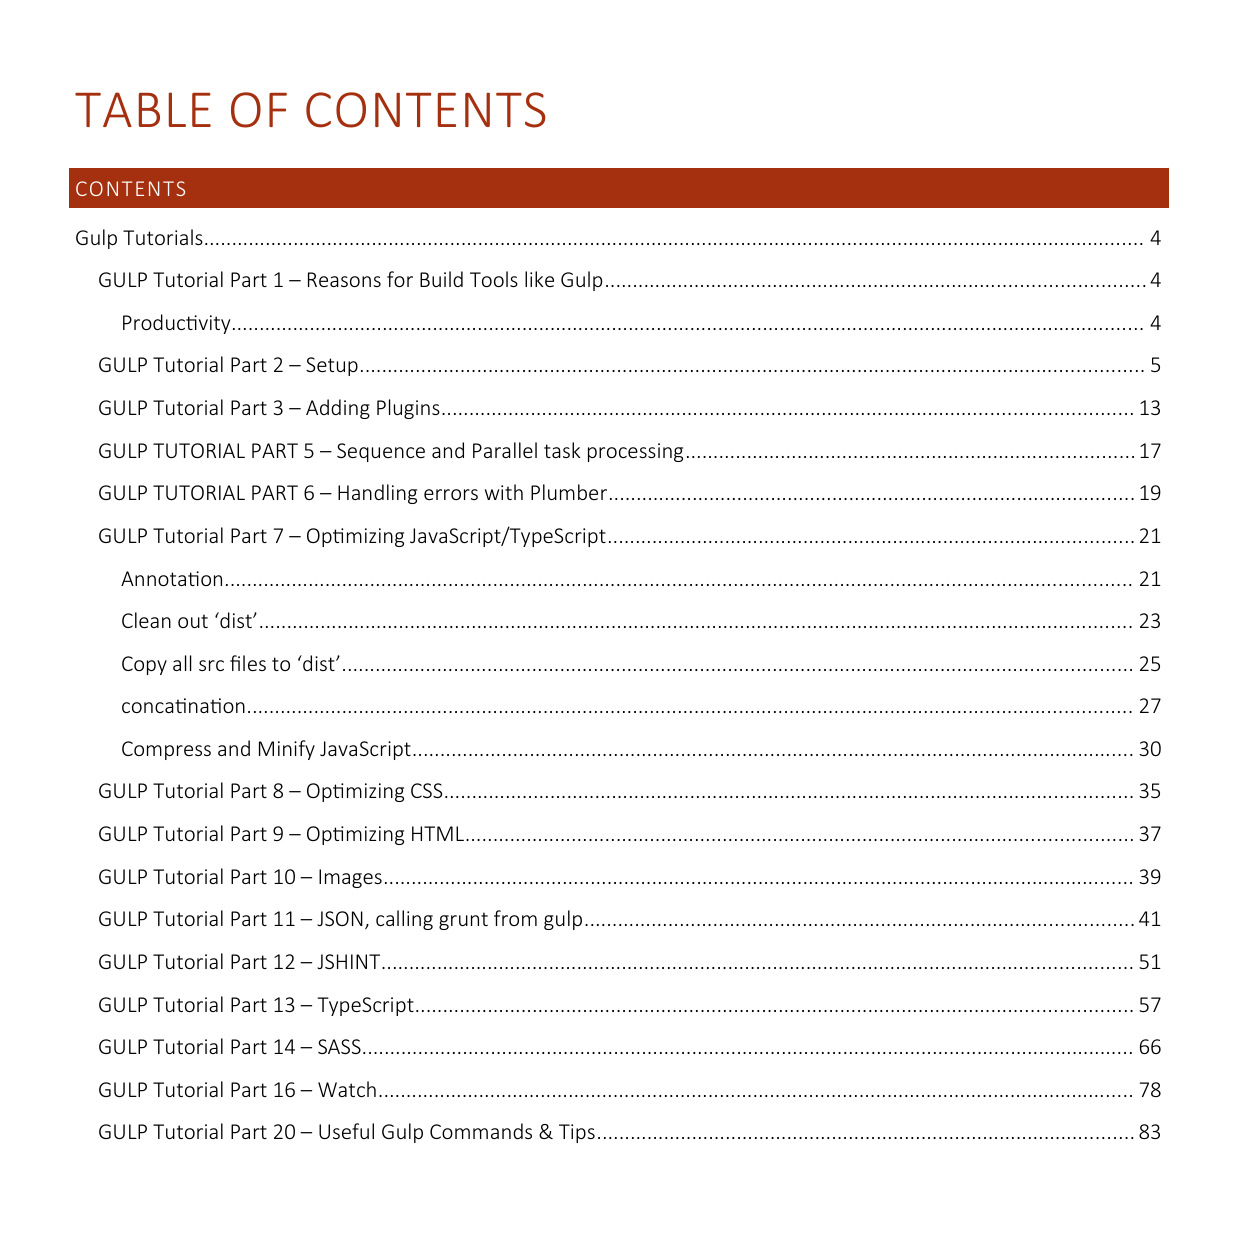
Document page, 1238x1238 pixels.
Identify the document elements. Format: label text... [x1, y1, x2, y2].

title Table of Contents [75, 75, 1162, 141]
